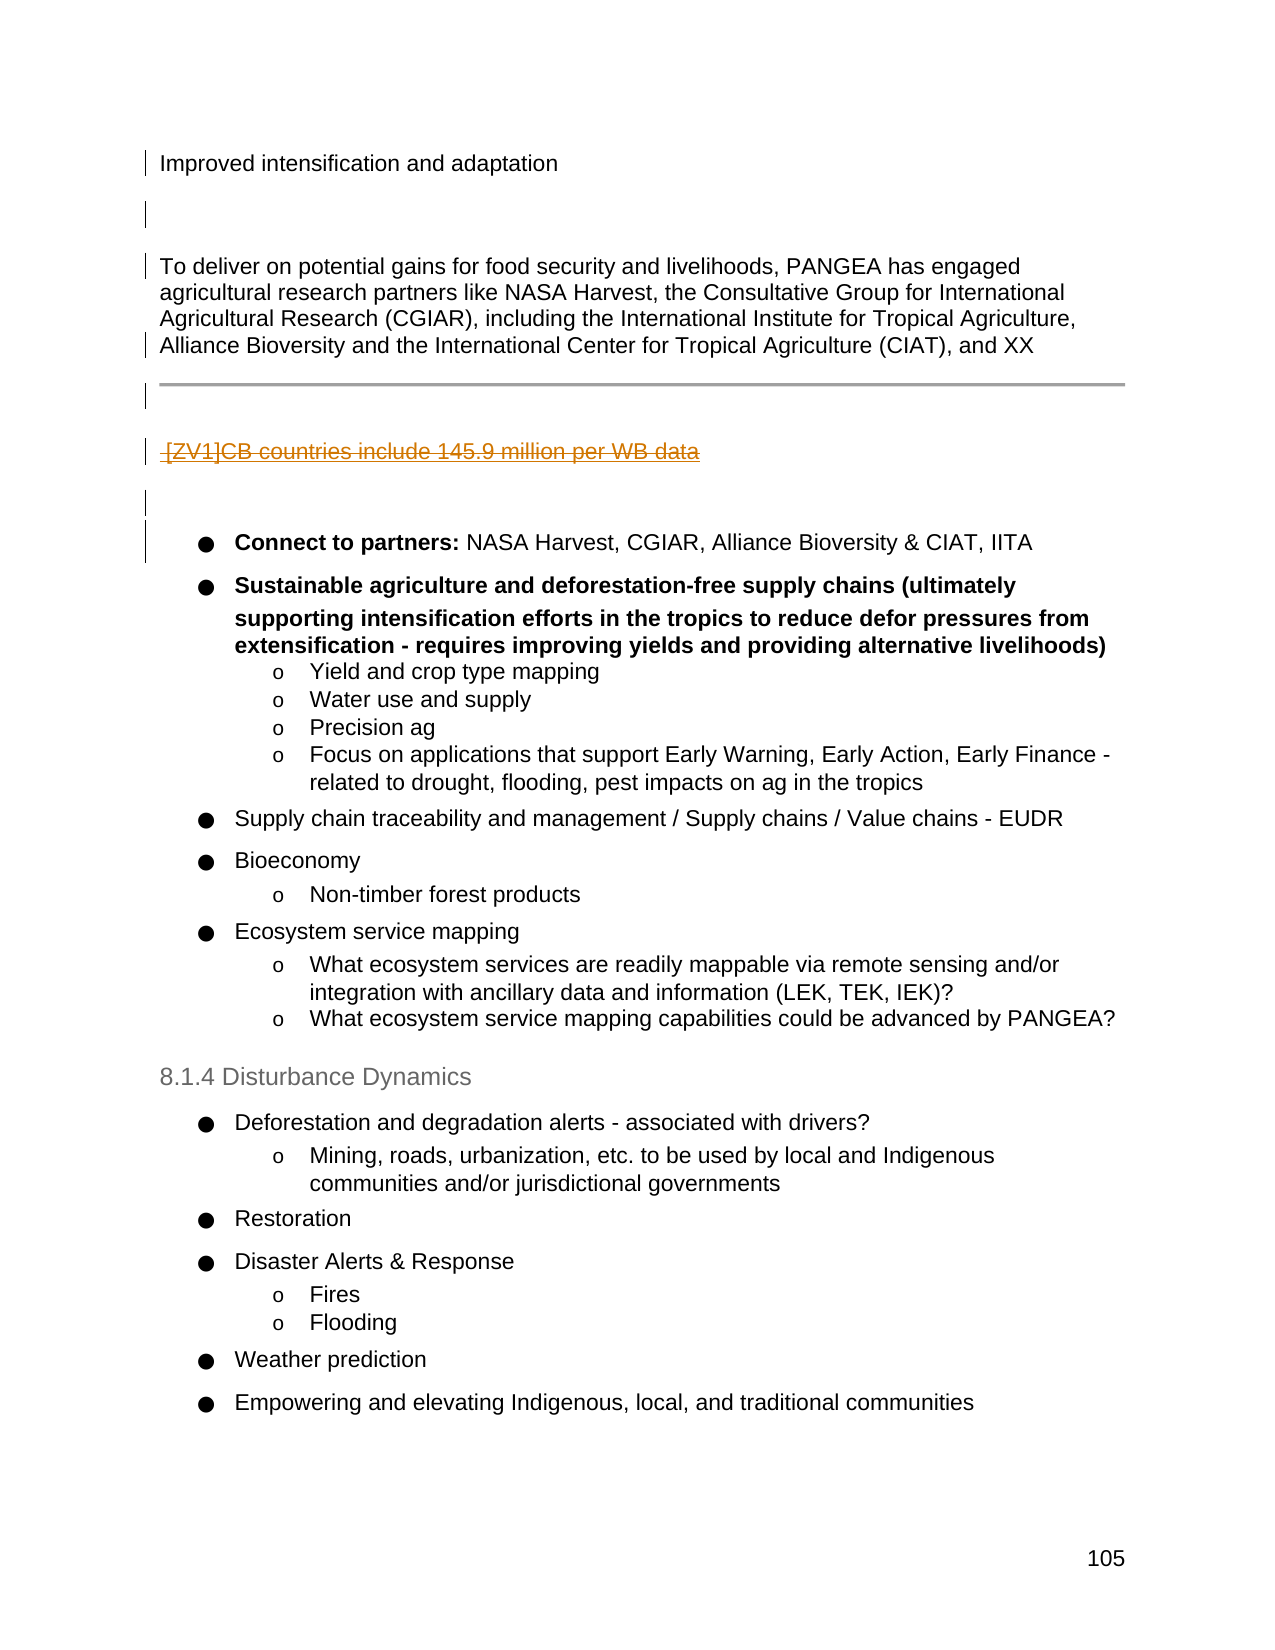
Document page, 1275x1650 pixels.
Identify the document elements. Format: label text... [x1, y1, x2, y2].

list What ecosystem services are readily mappable via remote sensing and/or integration with ancillary data and information (LEK, TEK, IEK)? [272, 951, 1125, 1005]
list Flooding [272, 1309, 1125, 1337]
list Connect to partners: NASA Harvest, CGIAR, Alliance Bioversity & CIAT, IITA [197, 520, 1125, 563]
list Yield and crop type mapping [272, 658, 1125, 686]
list Disaster Alerts & Response [197, 1238, 1125, 1281]
list Bioeconomy [197, 838, 1125, 881]
list Ecosystem service mapping [197, 908, 1125, 951]
list Supply chain traceability and management / Supply chains / Value chains - EUDR [197, 795, 1125, 838]
list Focus on applications that support Early Warning, Early Action, Early Finance - related to drought, flooding, pest impacts on ag in the tropics [272, 741, 1125, 795]
list Mining, roads, urbanization, etc. to be used by local and Indigenous communities and/or jurisdictional governments [272, 1142, 1125, 1196]
list Empowering and elevating Indigenous, local, and traditional communities [197, 1379, 1125, 1422]
list Precision ag [272, 713, 1125, 741]
list Deforestation and degradation alerts - associated with drivers? [197, 1099, 1125, 1142]
list Water use and supply [272, 686, 1125, 713]
list Non-timber forest products [272, 881, 1125, 908]
list Fires [272, 1281, 1125, 1309]
list Sustainable agriculture and deforestation-free supply chains (ultimately supporting intensification efforts in the tropics to reduce defor pressures from extensification - requires improving yields and providing alternative livelihoods) [197, 563, 1125, 658]
list Restoration [197, 1196, 1125, 1238]
list Weather prediction [197, 1337, 1125, 1379]
list What ecosystem service mapping capabilities could be advanced by PANGEA? [272, 1005, 1125, 1033]
subtitle 8.1.4 Disturbance Dynamics [159, 1062, 1125, 1091]
